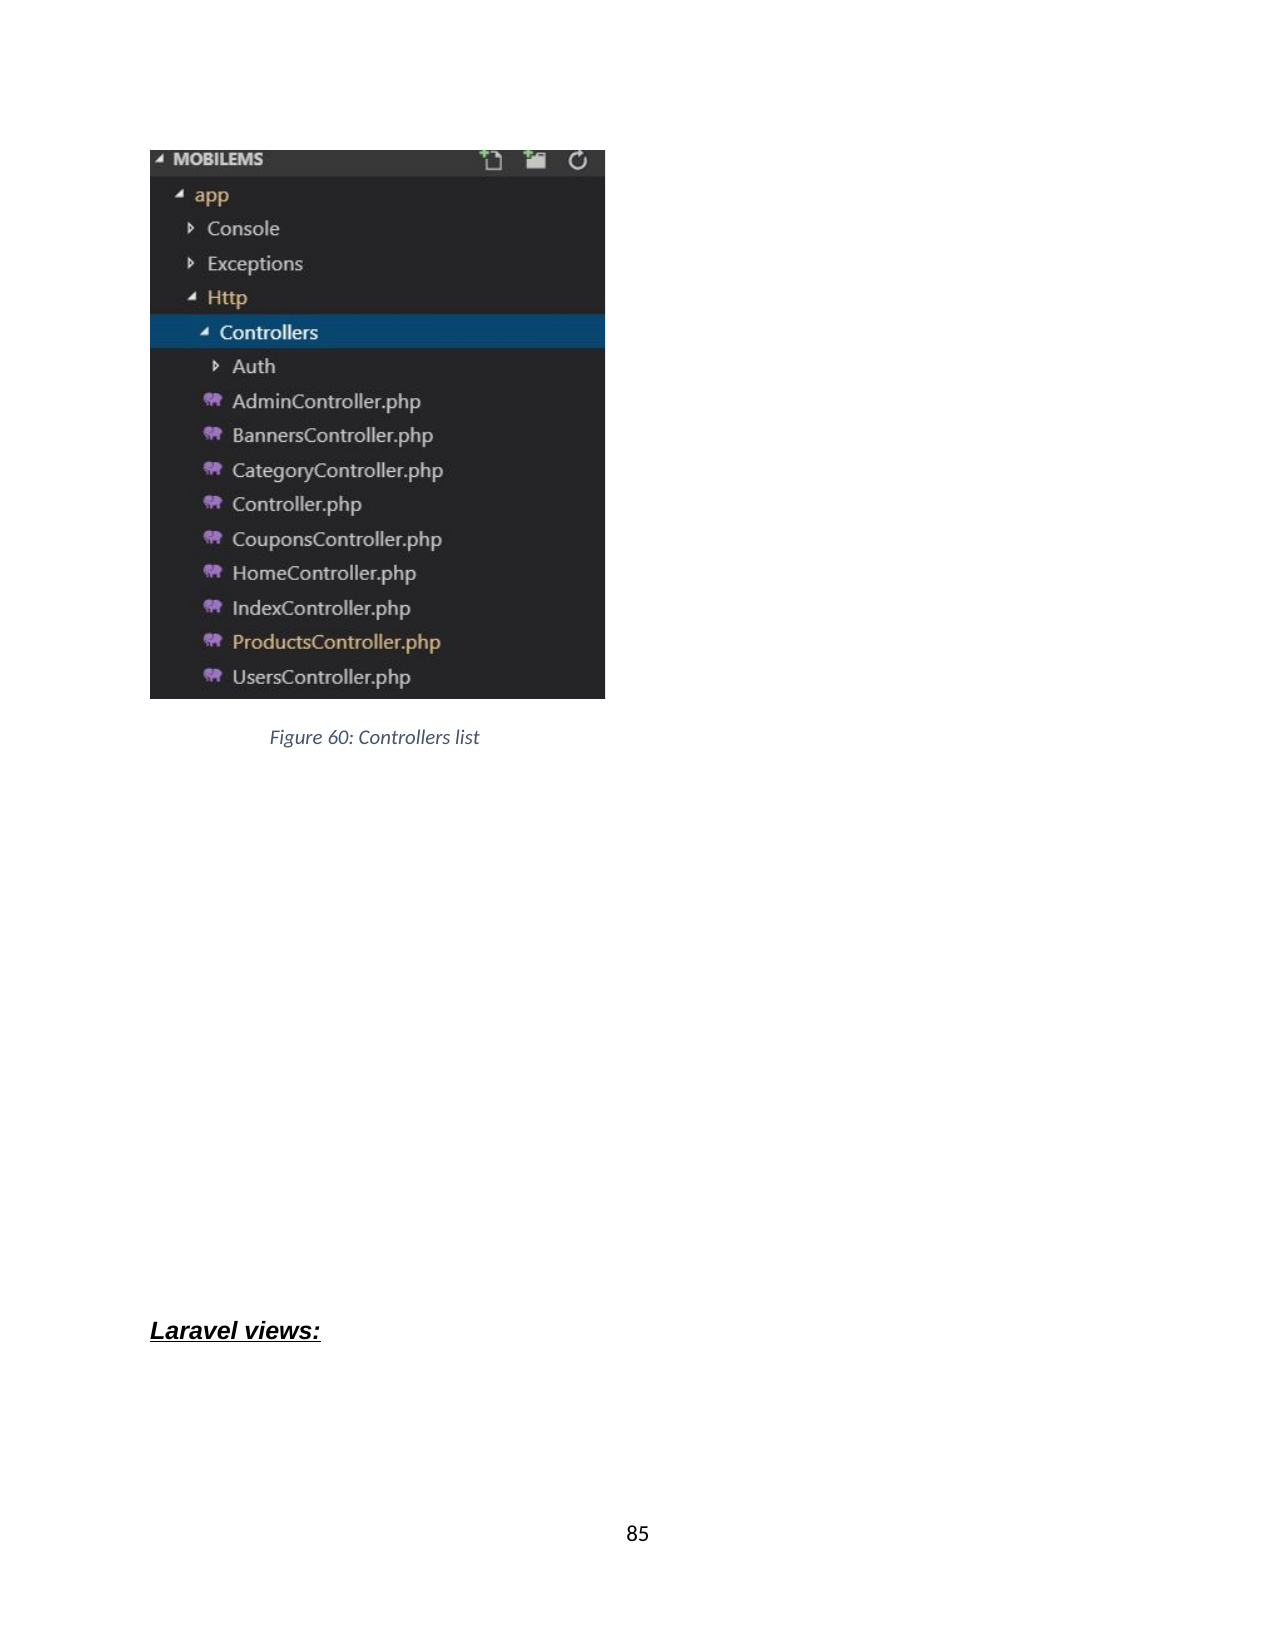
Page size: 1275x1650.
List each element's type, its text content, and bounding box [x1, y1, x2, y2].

text Laravel views: [150, 1316, 1125, 1344]
picture [150, 150, 605, 699]
